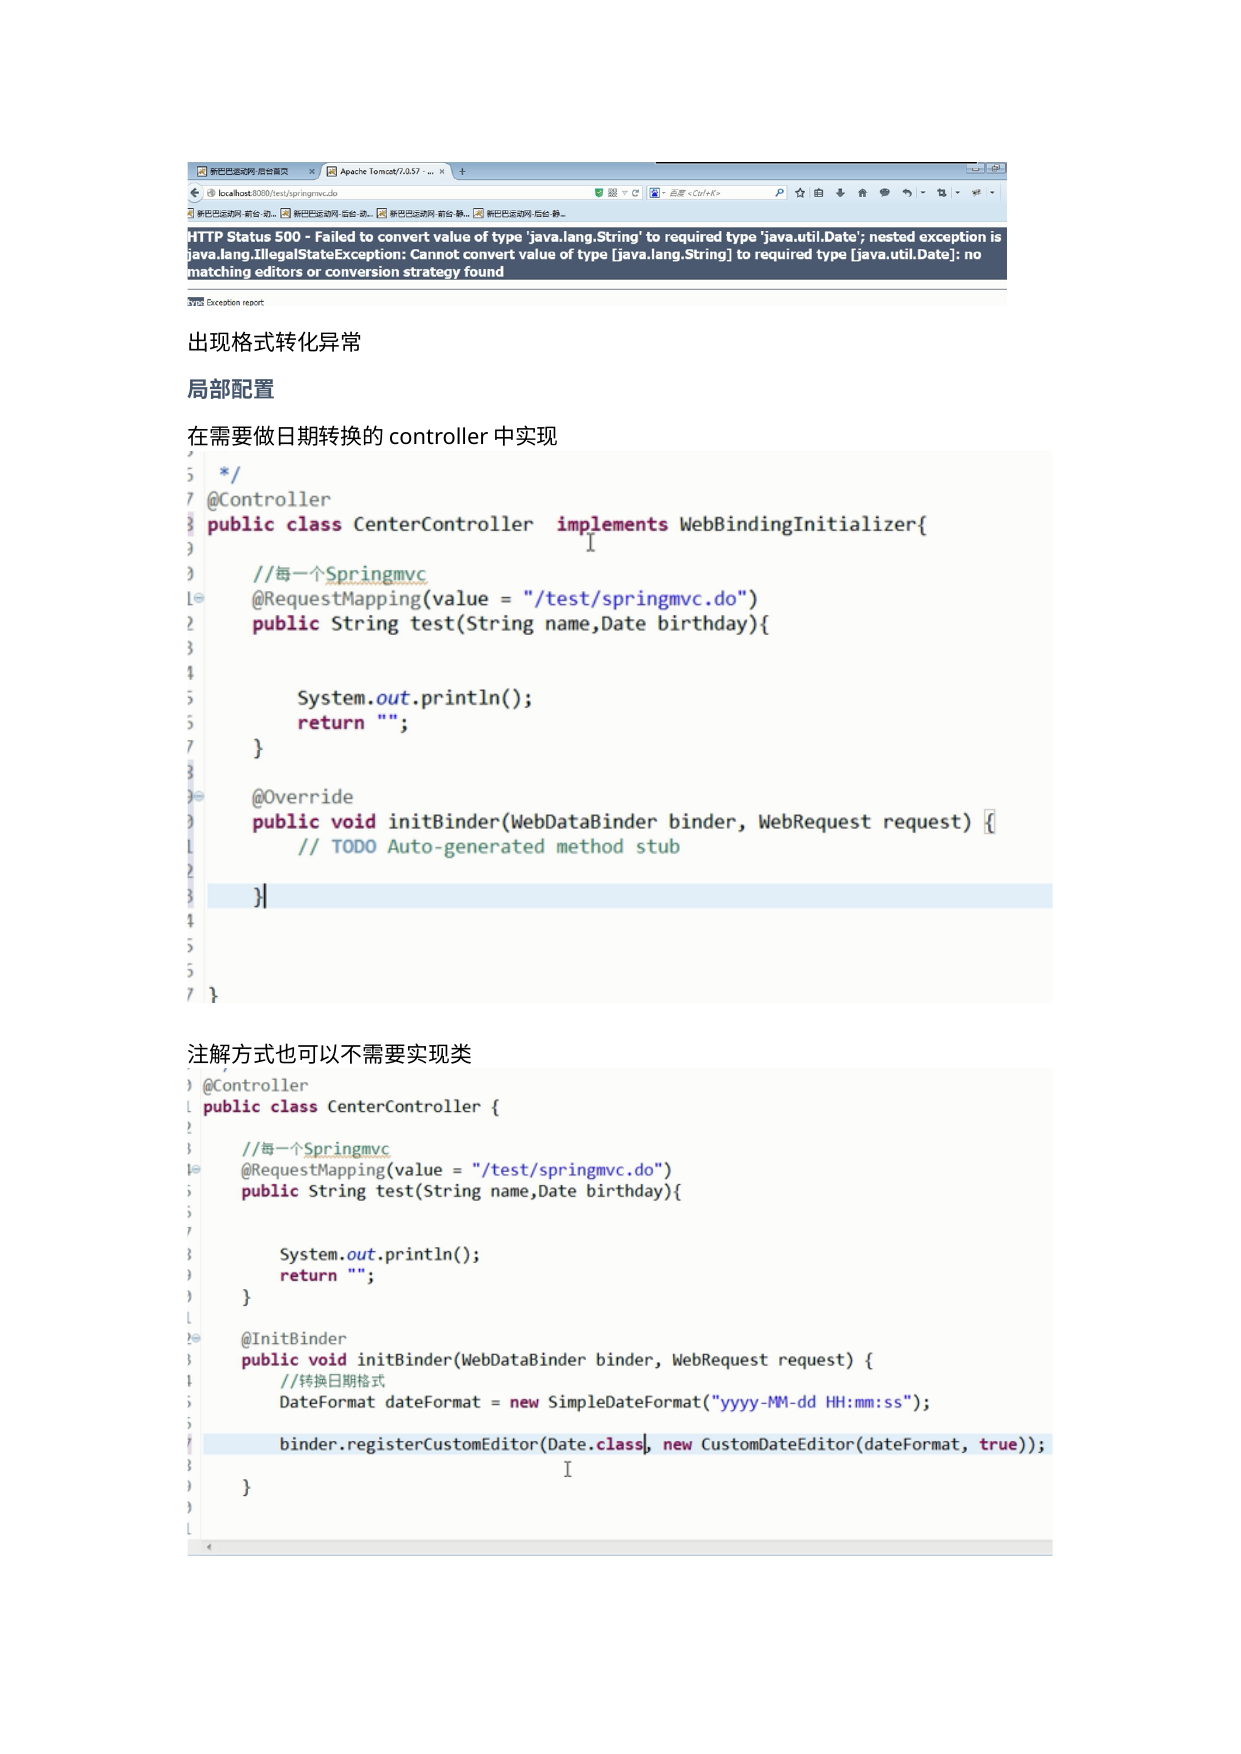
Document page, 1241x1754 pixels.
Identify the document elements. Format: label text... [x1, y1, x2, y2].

picture [187, 1068, 1053, 1556]
text 出现格式转化异常 [187, 324, 1053, 357]
picture [187, 451, 1053, 1003]
picture [187, 162, 1007, 306]
subtitle 局部配置 [187, 372, 1053, 404]
text 在需要做日期转换的controller中实现 [187, 419, 1053, 451]
text 注解方式也可以不需要实现类 [187, 1036, 1053, 1068]
